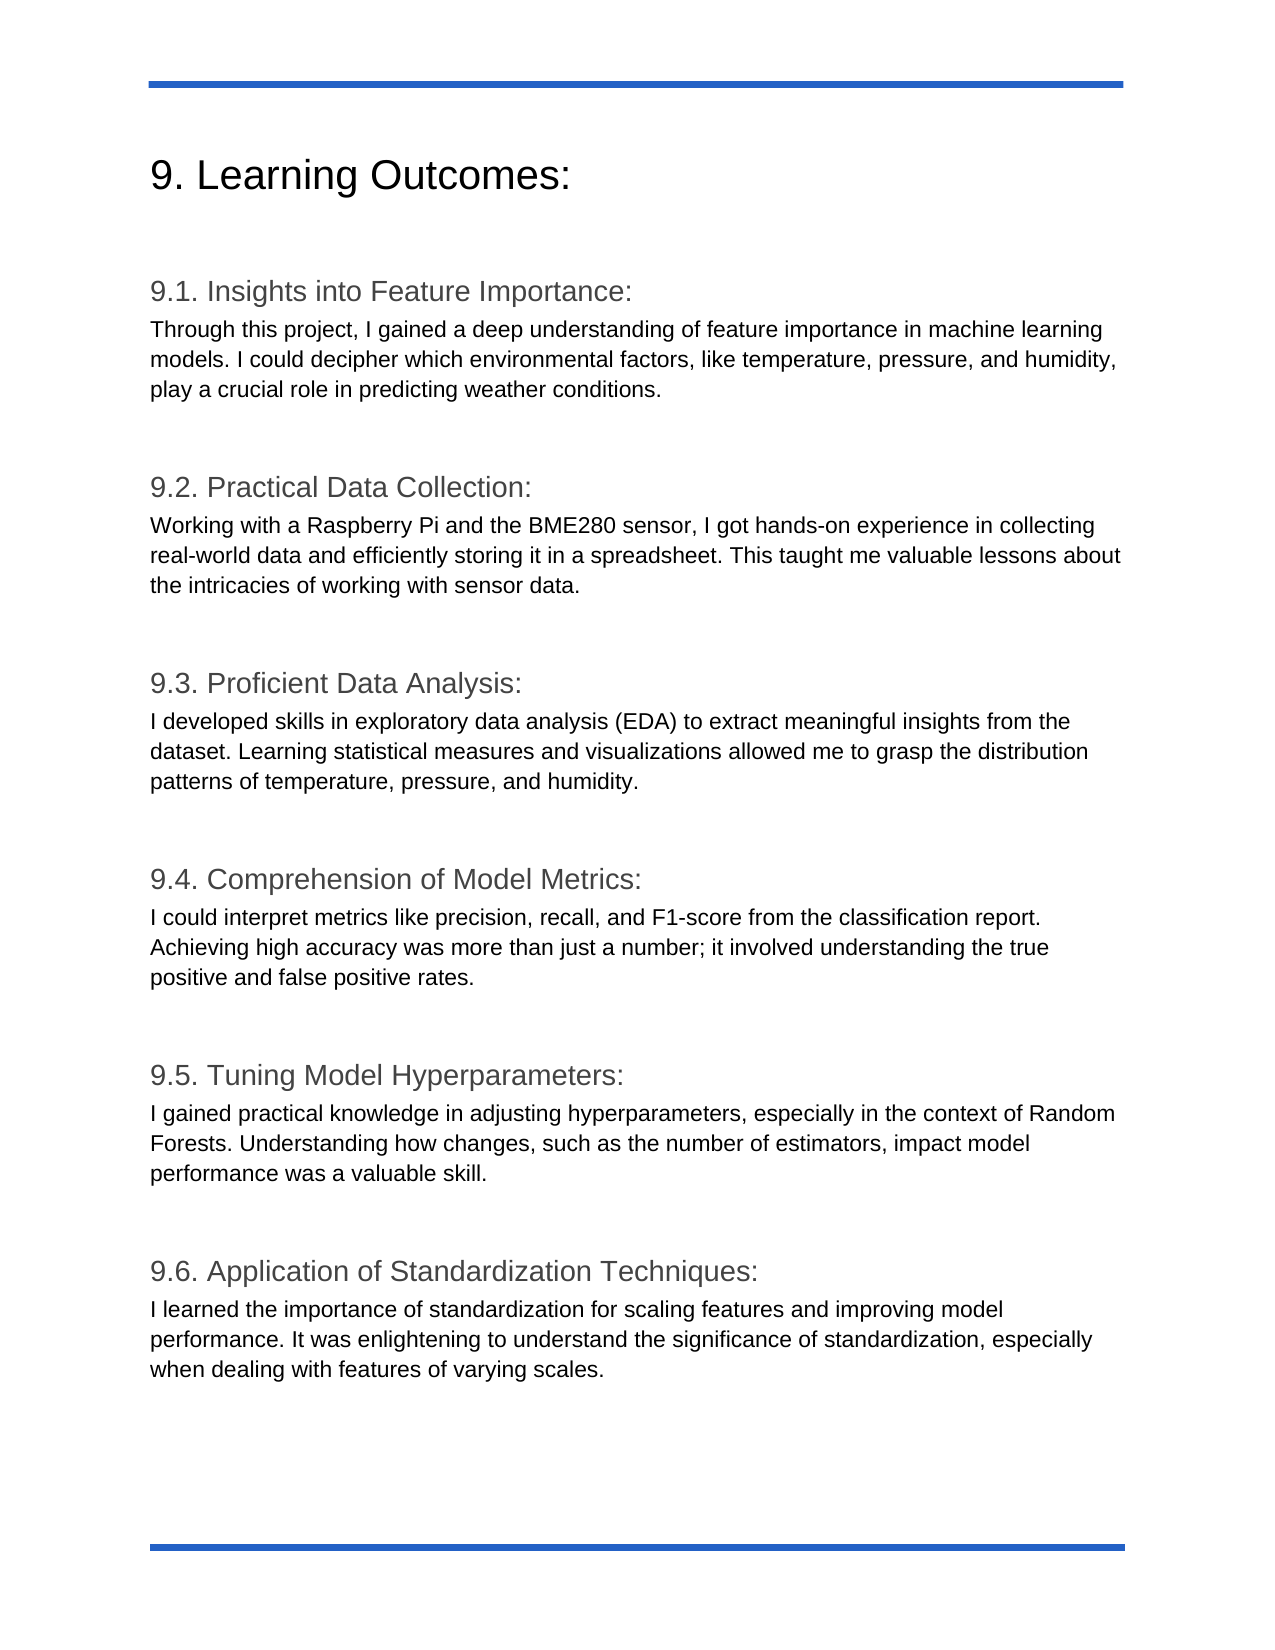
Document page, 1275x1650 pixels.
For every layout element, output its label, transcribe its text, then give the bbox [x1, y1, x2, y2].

text I developed skills in exploratory data analysis (EDA) to extract meaningful insights from the dataset. Learning statistical measures and visualizations allowed me to grasp the distribution patterns of temperature, pressure, and humidity. [150, 708, 1125, 795]
subtitle 9.1. Insights into Feature Importance: [150, 274, 1125, 307]
picture [150, 1544, 1125, 1551]
picture [148, 81, 1124, 88]
text Working with a Raspberry Pi and the BME280 sensor, I got hands-on experience in collecting real-world data and efficiently storing it in a spreadsheet. This taught me valuable lessons about the intricacies of working with sensor data. [150, 512, 1125, 599]
text I gained practical knowledge in adjusting hyperparameters, especially in the context of Random Forests. Understanding how changes, such as the number of estimators, impact model performance was a valuable skill. [150, 1100, 1125, 1187]
subtitle 9.5. Tuning Model Hyperparameters: [150, 1058, 1125, 1092]
subtitle 9.2. Practical Data Collection: [150, 470, 1125, 503]
text I learned the importance of standardization for scaling features and improving model performance. It was enlightening to understand the significance of standardization, especially when dealing with features of varying scales. [150, 1296, 1125, 1383]
text I could interpret metrics like precision, recall, and F1-score from the classification report. Achieving high accuracy was more than just a number; it involved understanding the true positive and false positive rates. [150, 904, 1125, 991]
subtitle 9. Learning Outcomes: [150, 150, 1125, 198]
text Through this project, I gained a deep understanding of feature importance in machine learning models. I could decipher which environmental factors, like temperature, pressure, and humidity, play a crucial role in predicting weather conditions. [150, 316, 1125, 403]
subtitle 9.6. Application of Standardization Techniques: [150, 1254, 1125, 1288]
subtitle 9.4. Comprehension of Model Metrics: [150, 862, 1125, 896]
subtitle 9.3. Proficient Data Analysis: [150, 666, 1125, 699]
